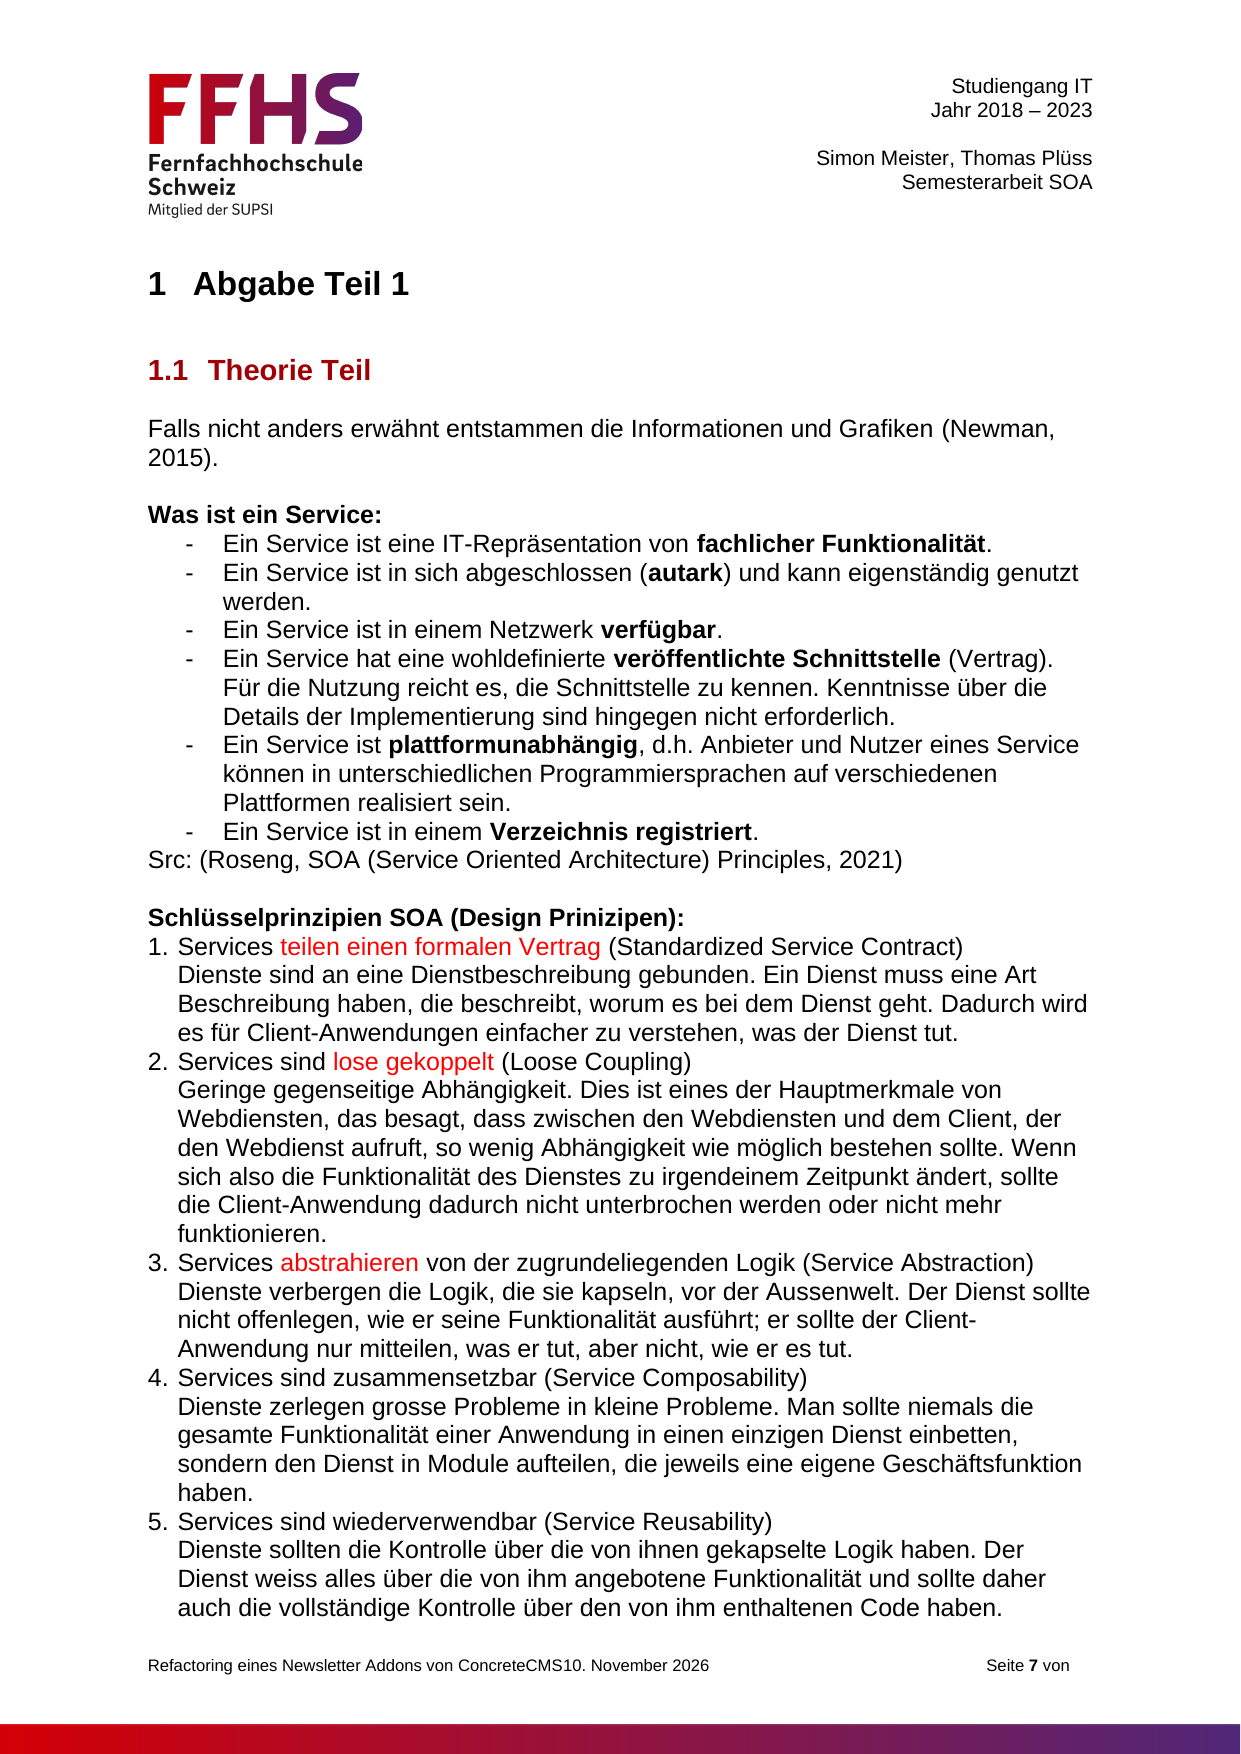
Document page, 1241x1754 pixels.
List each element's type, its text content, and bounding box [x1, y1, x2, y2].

text Src: [148, 845, 1092, 874]
list Ein Service ist in einem Netzwerk verfügbar. [185, 615, 1092, 644]
text Dienste sind an eine Dienstbeschreibung gebunden. Ein Dienst muss eine Art Beschreibung haben, die beschreibt, worum es bei dem Dienst geht. Dadurch wird es für Client-Anwendungen einfacher zu verstehen, was der Dienst tut. [177, 960, 1092, 1047]
text Was ist ein Service: [148, 500, 1092, 529]
list Ein Service ist in einem Verzeichnis registriert. [185, 817, 1092, 845]
subtitle Abgabe Teil 1 [148, 264, 1092, 303]
picture [0, 1724, 1241, 1754]
list Services abstrahieren von der zugrundeliegenden Logik (Service Abstraction) [148, 1248, 1092, 1277]
list Ein Service ist in sich abgeschlossen (autark) und kann eigenständig genutzt werden. [185, 558, 1092, 615]
list Dienste zerlegen grosse Probleme in kleine Probleme. Man sollte niemals die gesamte Funktionalität einer Anwendung in einen einzigen Dienst einbetten, sondern den Dienst in Module aufteilen, die jeweils eine eigene Geschäftsfunktion haben. [177, 1392, 1092, 1507]
picture [148, 73, 363, 218]
text Geringe gegenseitige Abhängigkeit. Dies ist eines der Hauptmerkmale von Webdiensten, das besagt, dass zwischen den Webdiensten und dem Client, der den Webdienst aufruft, so wenig Abhängigkeit wie möglich bestehen sollte. Wenn sich also die Funktionalität des Dienstes zu irgendeinem Zeitpunkt ändert, sollte die Client-Anwendung dadurch nicht unterbrochen werden oder nicht mehr funktionieren. [177, 1075, 1092, 1248]
text Dienste verbergen die Logik, die sie kapseln, vor der Aussenwelt. Der Dienst sollte nicht offenlegen, wie er seine Funktionalität ausführt; er sollte der Client-Anwendung nur mitteilen, was er tut, aber nicht, wie er es tut. [177, 1277, 1092, 1363]
text Falls nicht anders erwähnt entstammen die Informationen und Grafiken . [148, 414, 1092, 472]
list Services sind wiederverwendbar (Service Reusability) [148, 1507, 1092, 1535]
subtitle Theorie Teil [148, 353, 1092, 386]
list Ein Service ist eine IT-Repräsentation von fachlicher Funktionalität. [185, 529, 1092, 558]
list Ein Service hat eine wohldefinierte veröffentlichte Schnittstelle (Vertrag). Für die Nutzung reicht es, die Schnittstelle zu kennen. Kenntnisse über die Details der Implementierung sind hingegen nicht erforderlich. [185, 644, 1092, 730]
list Services sind lose gekoppelt (Loose Coupling) [148, 1047, 1092, 1075]
text Dienste sollten die Kontrolle über die von ihnen gekapselte Logik haben. Der Dienst weiss alles über die von ihm angebotene Funktionalität und sollte daher auch die vollständige Kontrolle über den von ihm enthaltenen Code haben. [177, 1535, 1092, 1622]
list Ein Service ist plattformunabhängig, d.h. Anbieter und Nutzer eines Service können in unterschiedlichen Programmiersprachen auf verschiedenen Plattformen realisiert sein. [185, 730, 1092, 817]
list Services sind zusammensetzbar (Service Composability) [148, 1363, 1092, 1392]
text Schlüsselprinzipien SOA (Design Prinizipen): [148, 903, 1092, 932]
list Services teilen einen formalen Vertrag (Standardized Service Contract) [148, 932, 1092, 960]
